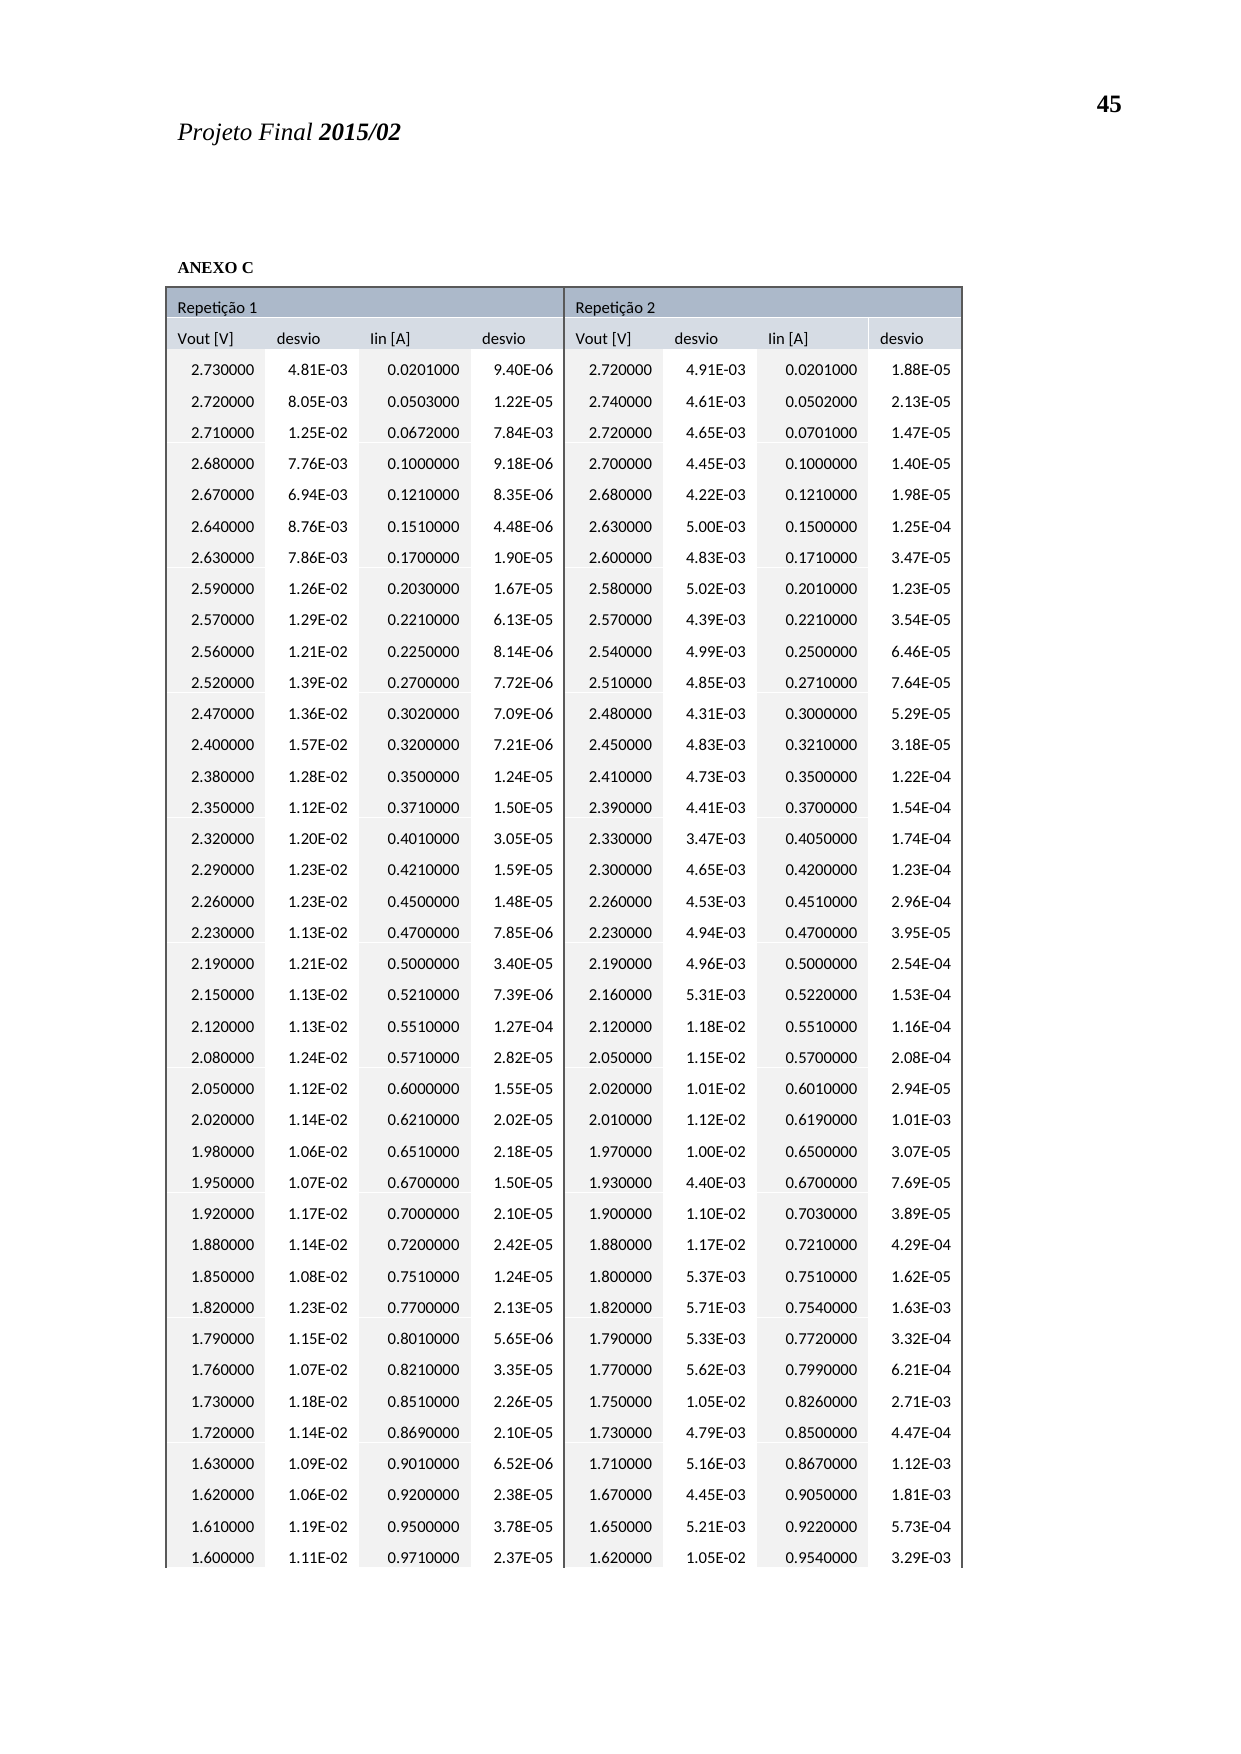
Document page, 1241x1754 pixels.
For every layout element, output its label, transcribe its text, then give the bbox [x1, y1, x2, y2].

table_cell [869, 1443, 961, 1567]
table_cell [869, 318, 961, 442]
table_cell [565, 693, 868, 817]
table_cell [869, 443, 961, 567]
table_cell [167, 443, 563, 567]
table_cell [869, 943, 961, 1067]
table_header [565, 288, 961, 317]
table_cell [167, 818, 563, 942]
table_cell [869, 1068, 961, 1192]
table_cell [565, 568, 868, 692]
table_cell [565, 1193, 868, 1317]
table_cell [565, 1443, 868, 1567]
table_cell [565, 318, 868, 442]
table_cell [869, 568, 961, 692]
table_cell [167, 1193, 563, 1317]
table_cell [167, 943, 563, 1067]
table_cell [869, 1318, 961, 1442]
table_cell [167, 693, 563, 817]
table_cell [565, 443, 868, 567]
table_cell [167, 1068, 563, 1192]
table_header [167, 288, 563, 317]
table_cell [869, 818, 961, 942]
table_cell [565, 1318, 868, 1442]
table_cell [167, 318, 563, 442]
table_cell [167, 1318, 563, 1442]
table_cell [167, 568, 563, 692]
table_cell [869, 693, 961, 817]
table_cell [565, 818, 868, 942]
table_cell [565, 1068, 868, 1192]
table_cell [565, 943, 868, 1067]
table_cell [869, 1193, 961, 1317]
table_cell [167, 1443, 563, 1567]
text ANEXO C [177, 257, 1121, 277]
